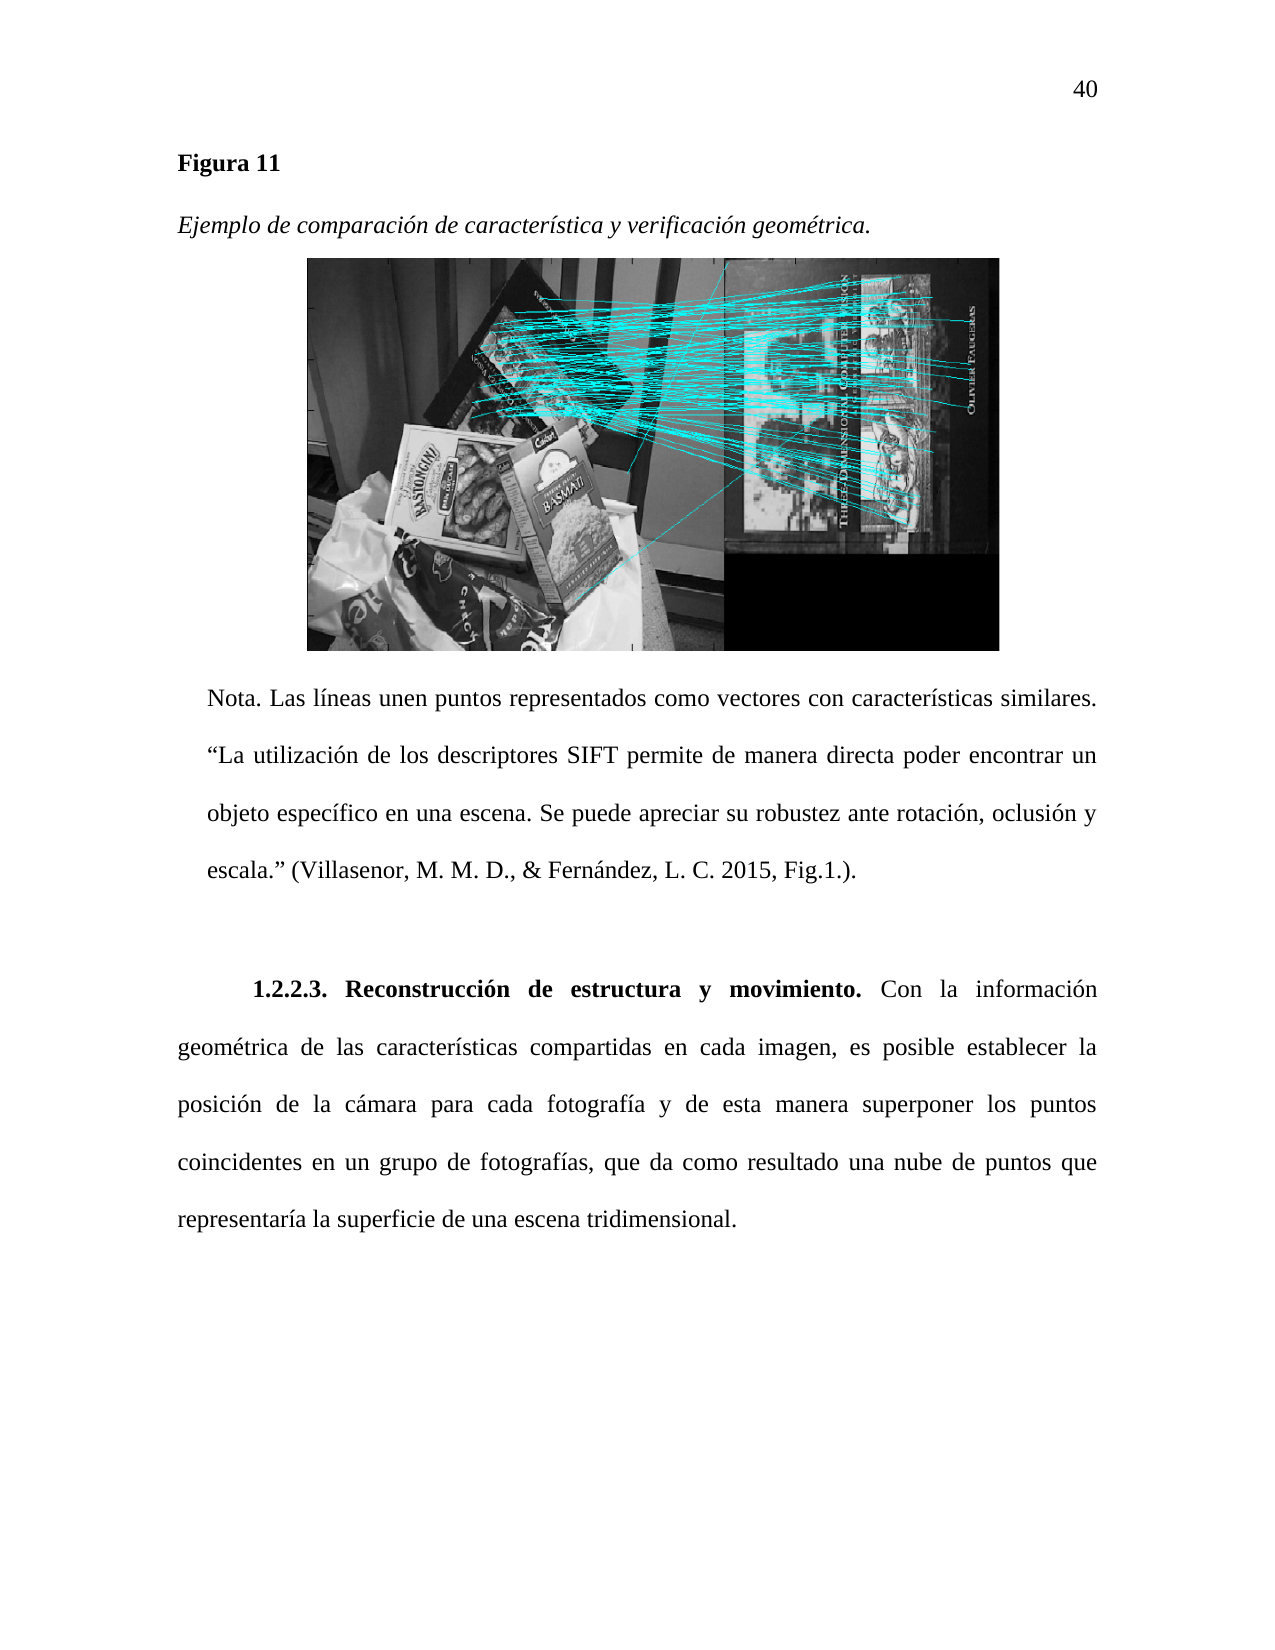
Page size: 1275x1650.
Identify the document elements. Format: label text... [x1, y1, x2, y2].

picture [305, 257, 1000, 655]
text Figura 11 Ejemplo de comparación de característica y verificación geométrica. [177, 148, 1098, 238]
subtitle 1.2.2.3. Reconstrucción de estructura y movimiento. Con la información geométrica de las características compartidas en cada imagen, es posible establecer la posición de la cámara para cada fotografía y de esta manera superponer los puntos coincidentes en un grupo de fotografías, que da como resultado una nube de puntos que representaría la superficie de una escena tridimensional. [177, 974, 1098, 1233]
text Nota. Las líneas unen puntos representados como vectores con características similares. “La utilización de los descriptores SIFT permite de manera directa poder encontrar un objeto específico en una escena. Se puede apreciar su robustez ante rotación, oclusión y escala.” (Villasenor, M. M. D., & Fernández, L. C. 2015, Fig.1.). [207, 683, 1098, 884]
